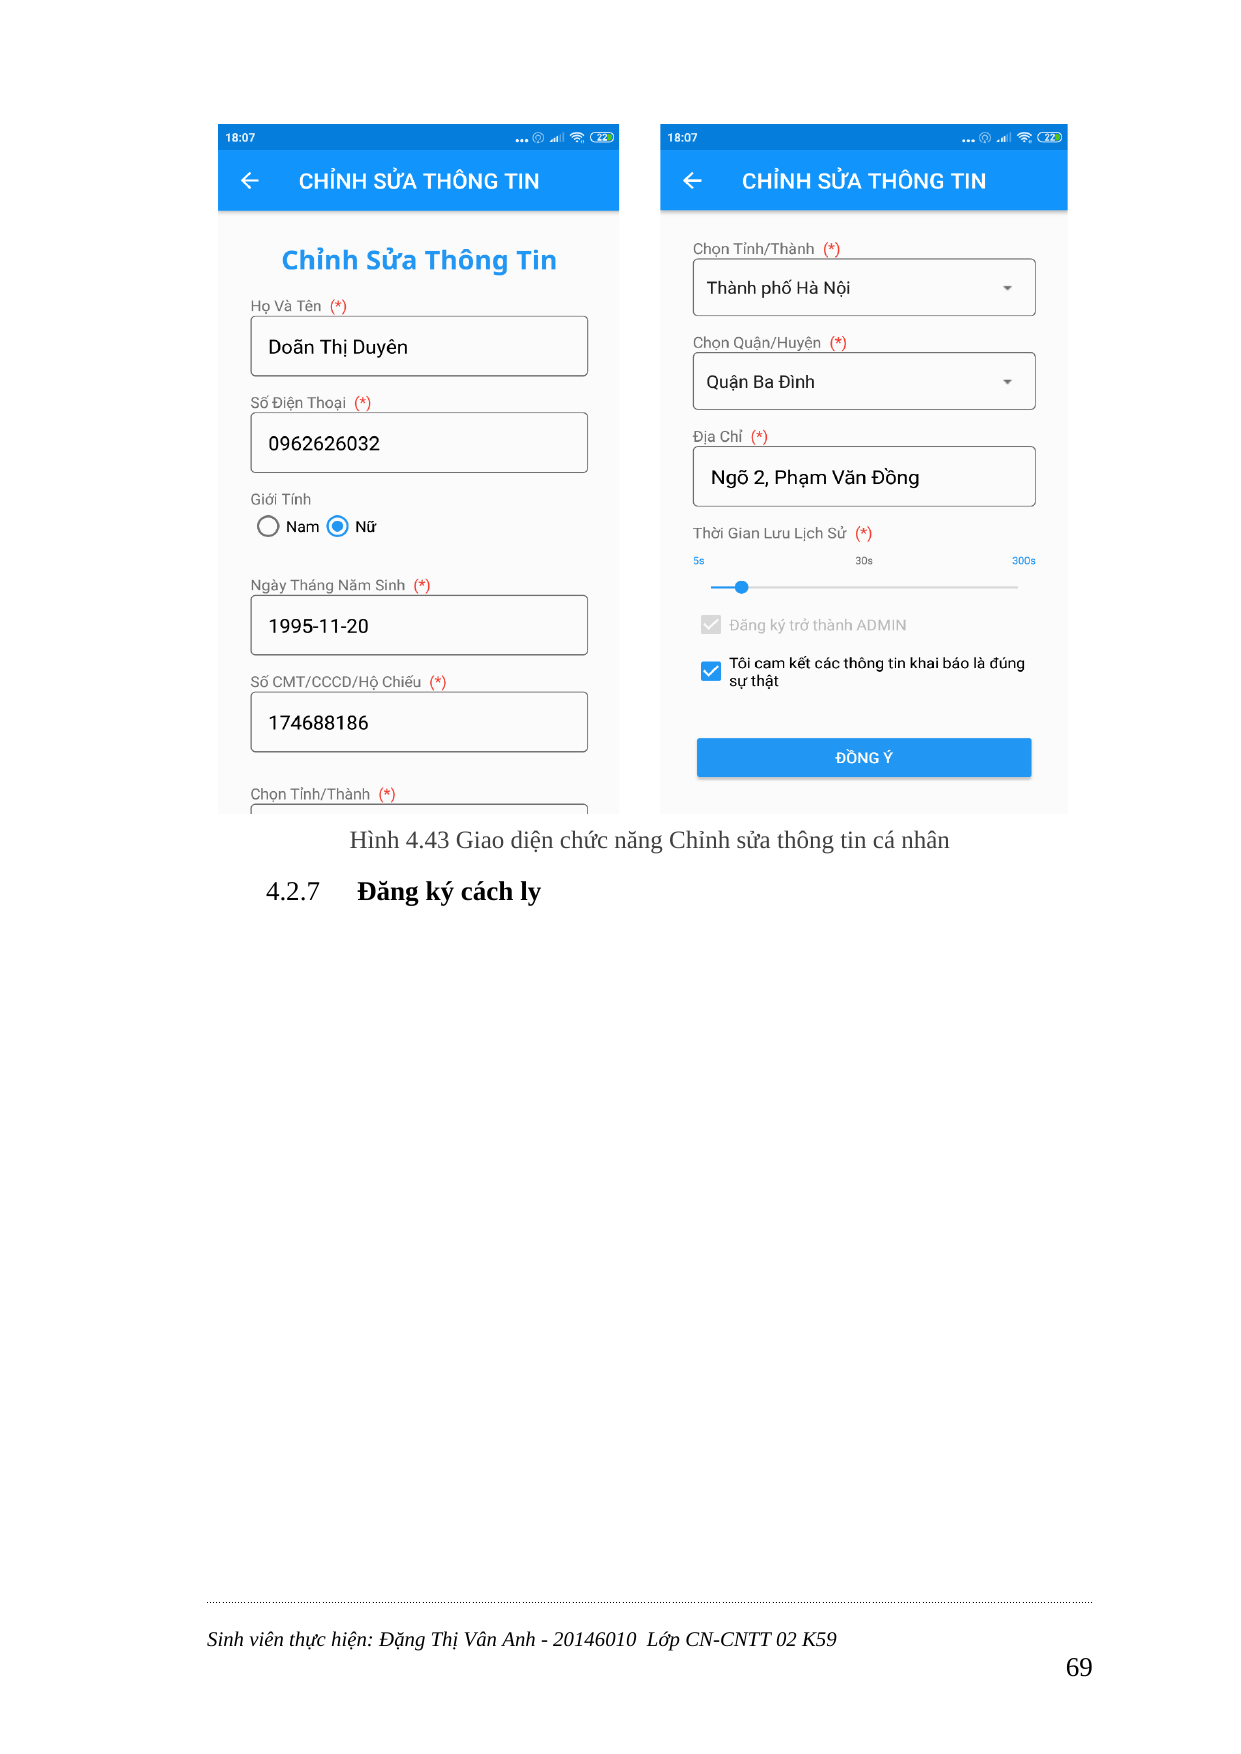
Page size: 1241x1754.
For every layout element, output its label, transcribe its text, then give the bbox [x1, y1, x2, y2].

subtitle Đăng ký cách ly [266, 875, 1092, 906]
table_header [649, 118, 1092, 819]
picture [660, 124, 1068, 814]
table_header [207, 118, 649, 819]
picture [218, 124, 620, 814]
